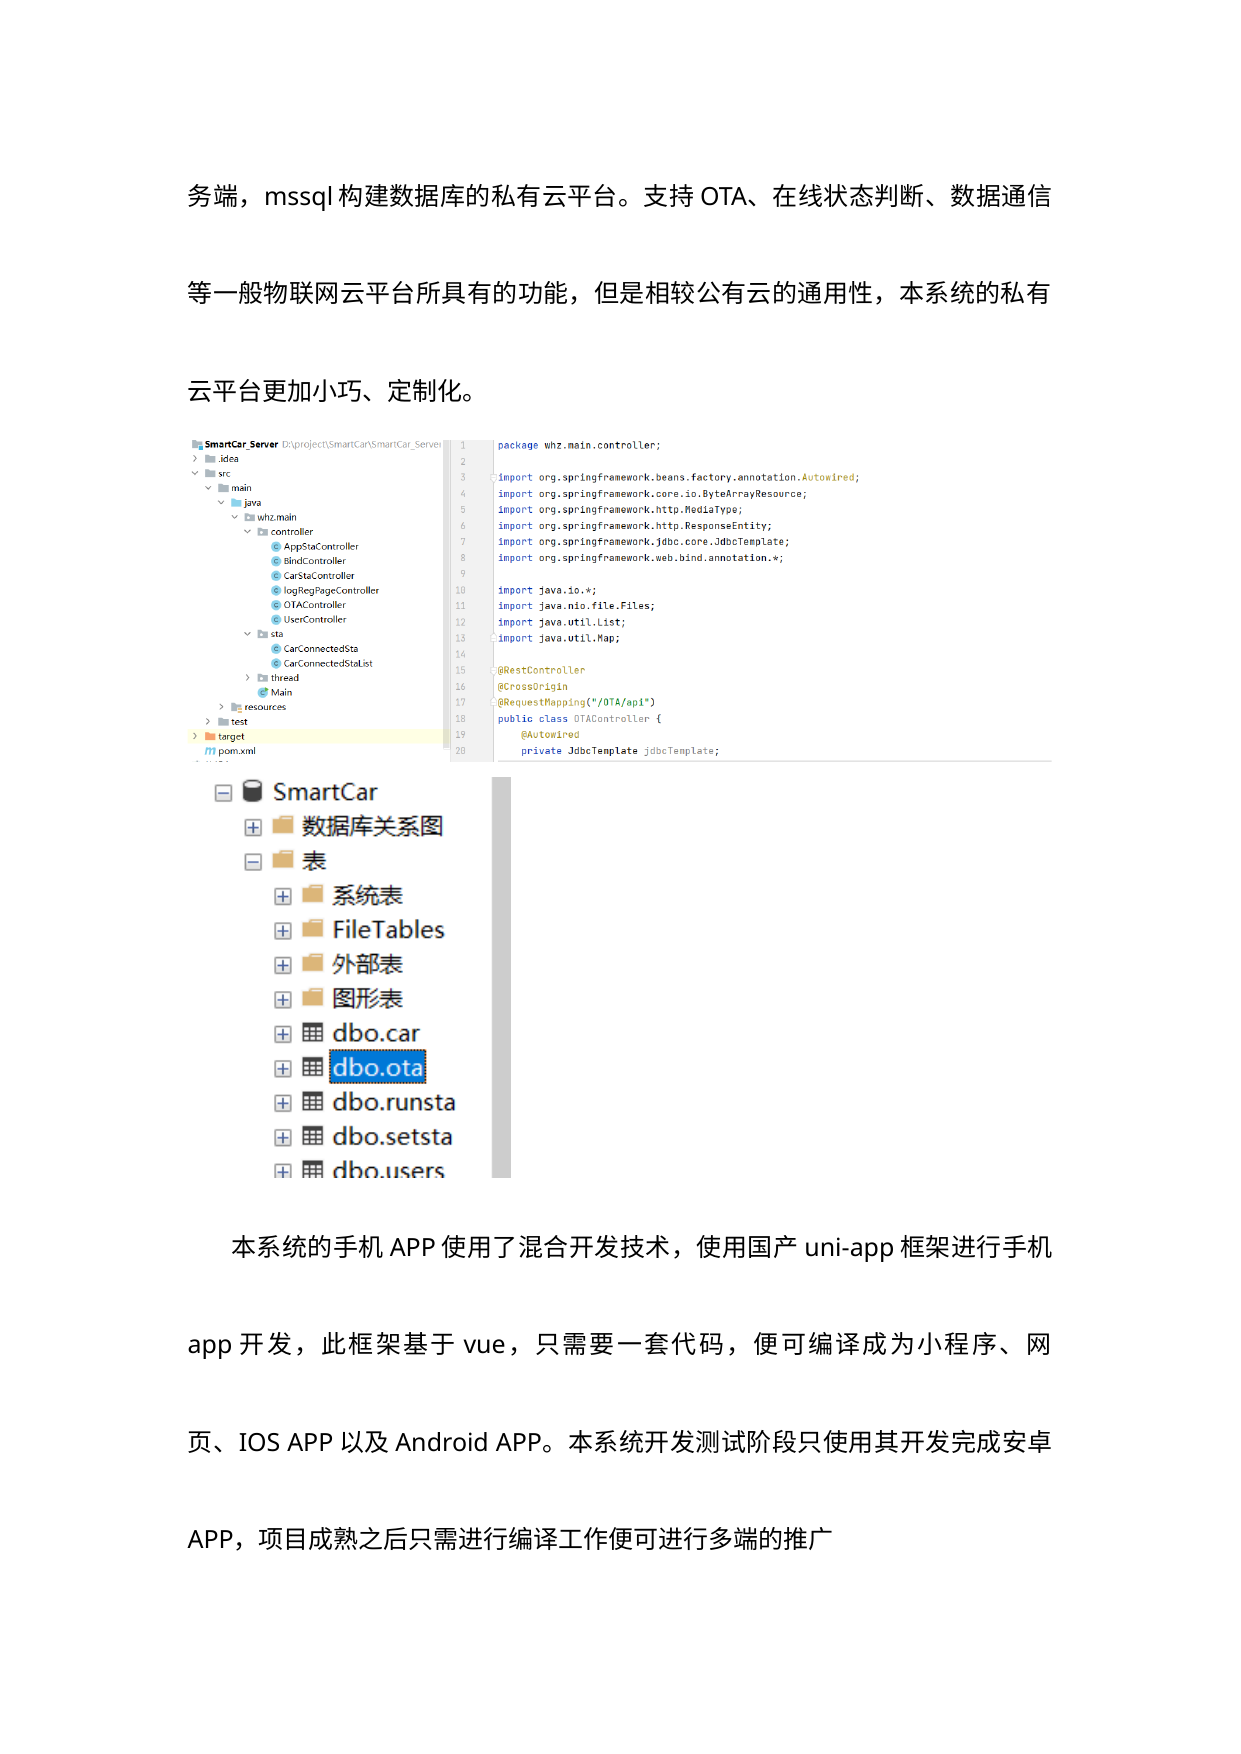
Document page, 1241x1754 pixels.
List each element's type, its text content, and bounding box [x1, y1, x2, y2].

text 本系统的手机APP使用了混合开发技术，使用国产uni-app框架进行手机app开发，此框架基于vue，只需要一套代码，便可编译成为小程序、网页、IOS APP以及Android APP。本系统开发测试阶段只使用其开发完成安卓APP，项目成熟之后只需进行编译工作便可进行多端的推广 [187, 1213, 1053, 1570]
picture [187, 777, 511, 1178]
picture [187, 440, 1052, 762]
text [187, 162, 1053, 422]
